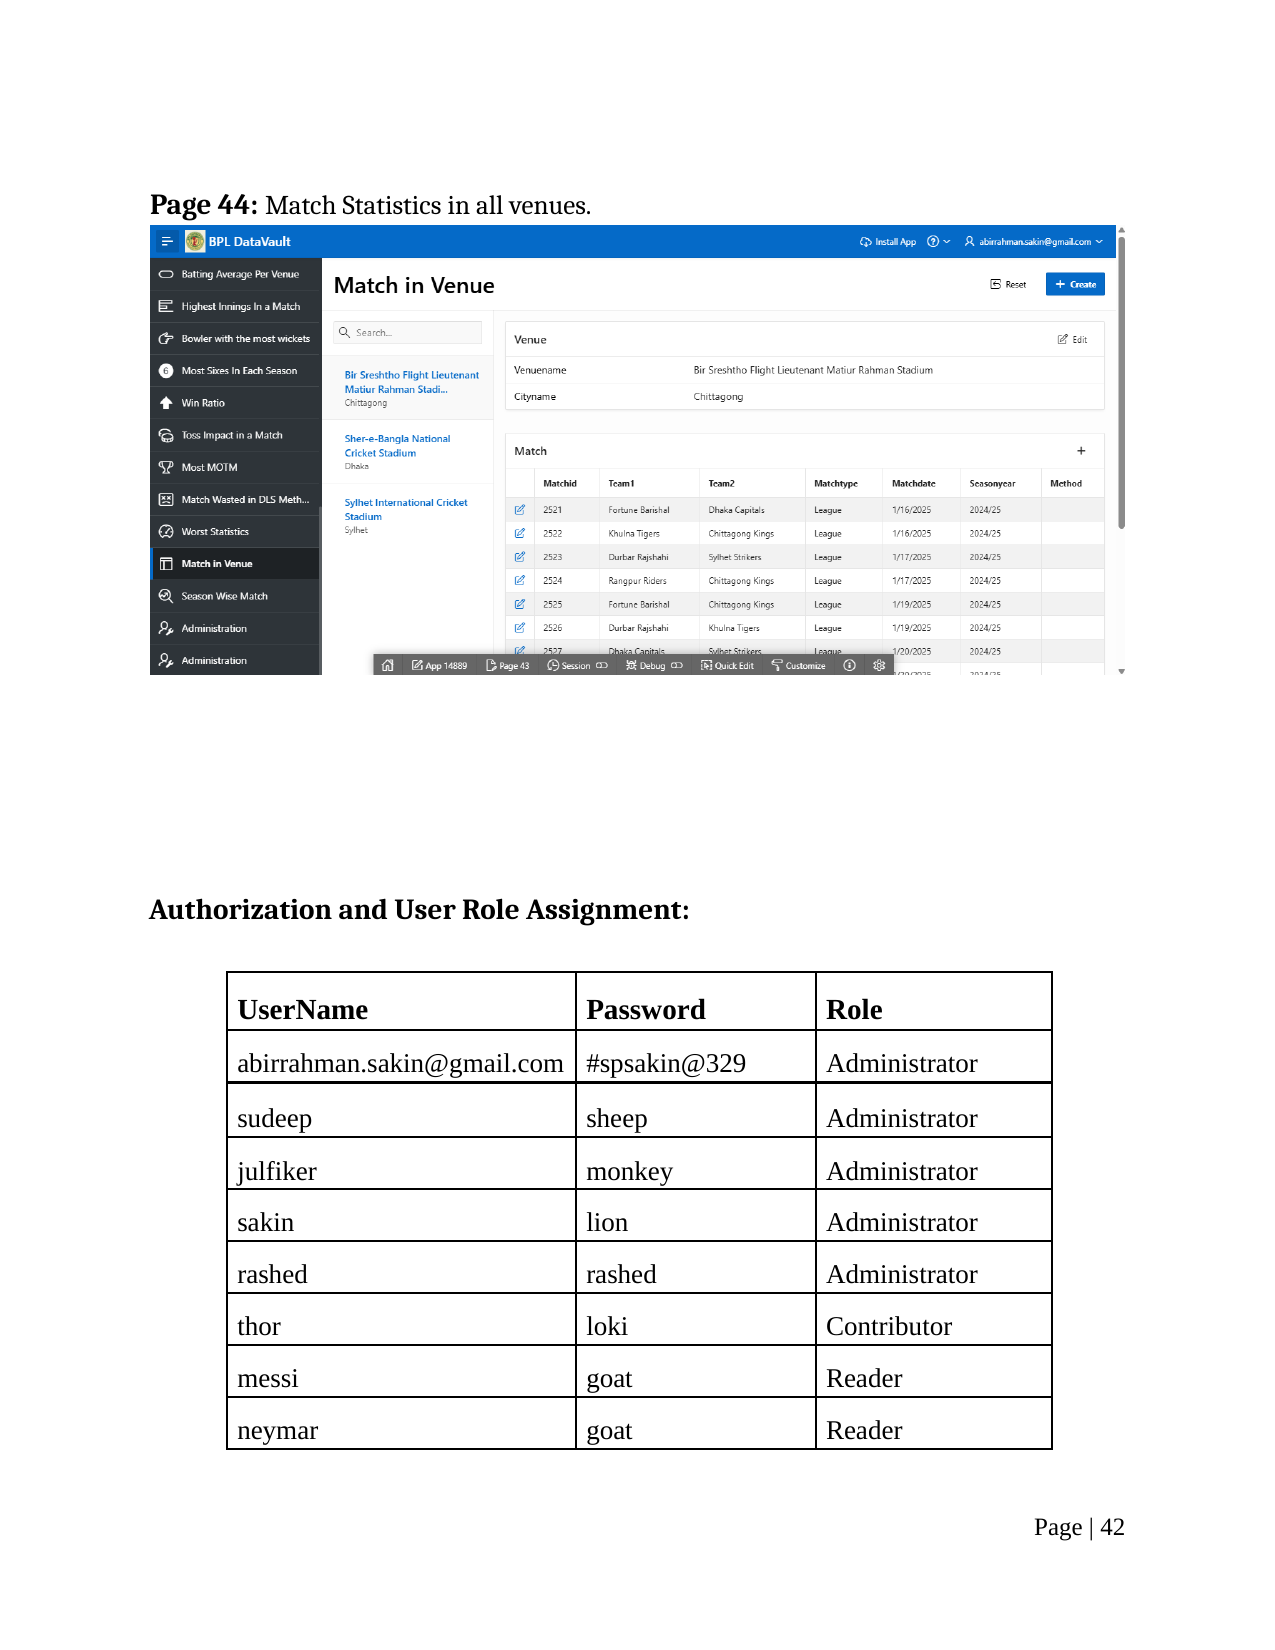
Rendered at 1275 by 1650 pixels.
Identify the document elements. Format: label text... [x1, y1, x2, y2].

text Page 44: Match Statistics in all venues. [150, 188, 1044, 221]
table_cell messi [228, 1346, 575, 1396]
table_header UserName [228, 973, 575, 1029]
table_cell sudeep [228, 1084, 575, 1136]
table_cell Administrator [817, 1242, 1051, 1292]
table_header Role [817, 973, 1051, 1029]
table_cell sheep [577, 1084, 815, 1136]
table_cell Reader [817, 1346, 1051, 1396]
table_header Password [577, 973, 815, 1029]
table_cell Reader [817, 1398, 1051, 1448]
table_cell Administrator [817, 1031, 1051, 1081]
table_cell #spsakin@329 [577, 1031, 815, 1081]
table_cell Contributor [817, 1294, 1051, 1344]
table_cell abirrahman.sakin@gmail.com [228, 1031, 575, 1081]
picture [150, 225, 1125, 675]
table_cell thor [228, 1294, 575, 1344]
table_cell sakin [228, 1190, 575, 1240]
table_cell Administrator [817, 1138, 1051, 1188]
table_cell rashed [577, 1242, 815, 1292]
table_cell goat [577, 1346, 815, 1396]
table_cell goat [577, 1398, 815, 1448]
table_cell julfiker [228, 1138, 575, 1188]
table_cell Administrator [817, 1190, 1051, 1240]
table_cell lion [577, 1190, 815, 1240]
table_cell loki [577, 1294, 815, 1344]
text Authorization and User Role Assignment: [148, 893, 1125, 927]
table_cell monkey [577, 1138, 815, 1188]
table_cell Administrator [817, 1084, 1051, 1136]
table_cell rashed [228, 1242, 575, 1292]
table_cell neymar [228, 1398, 575, 1448]
